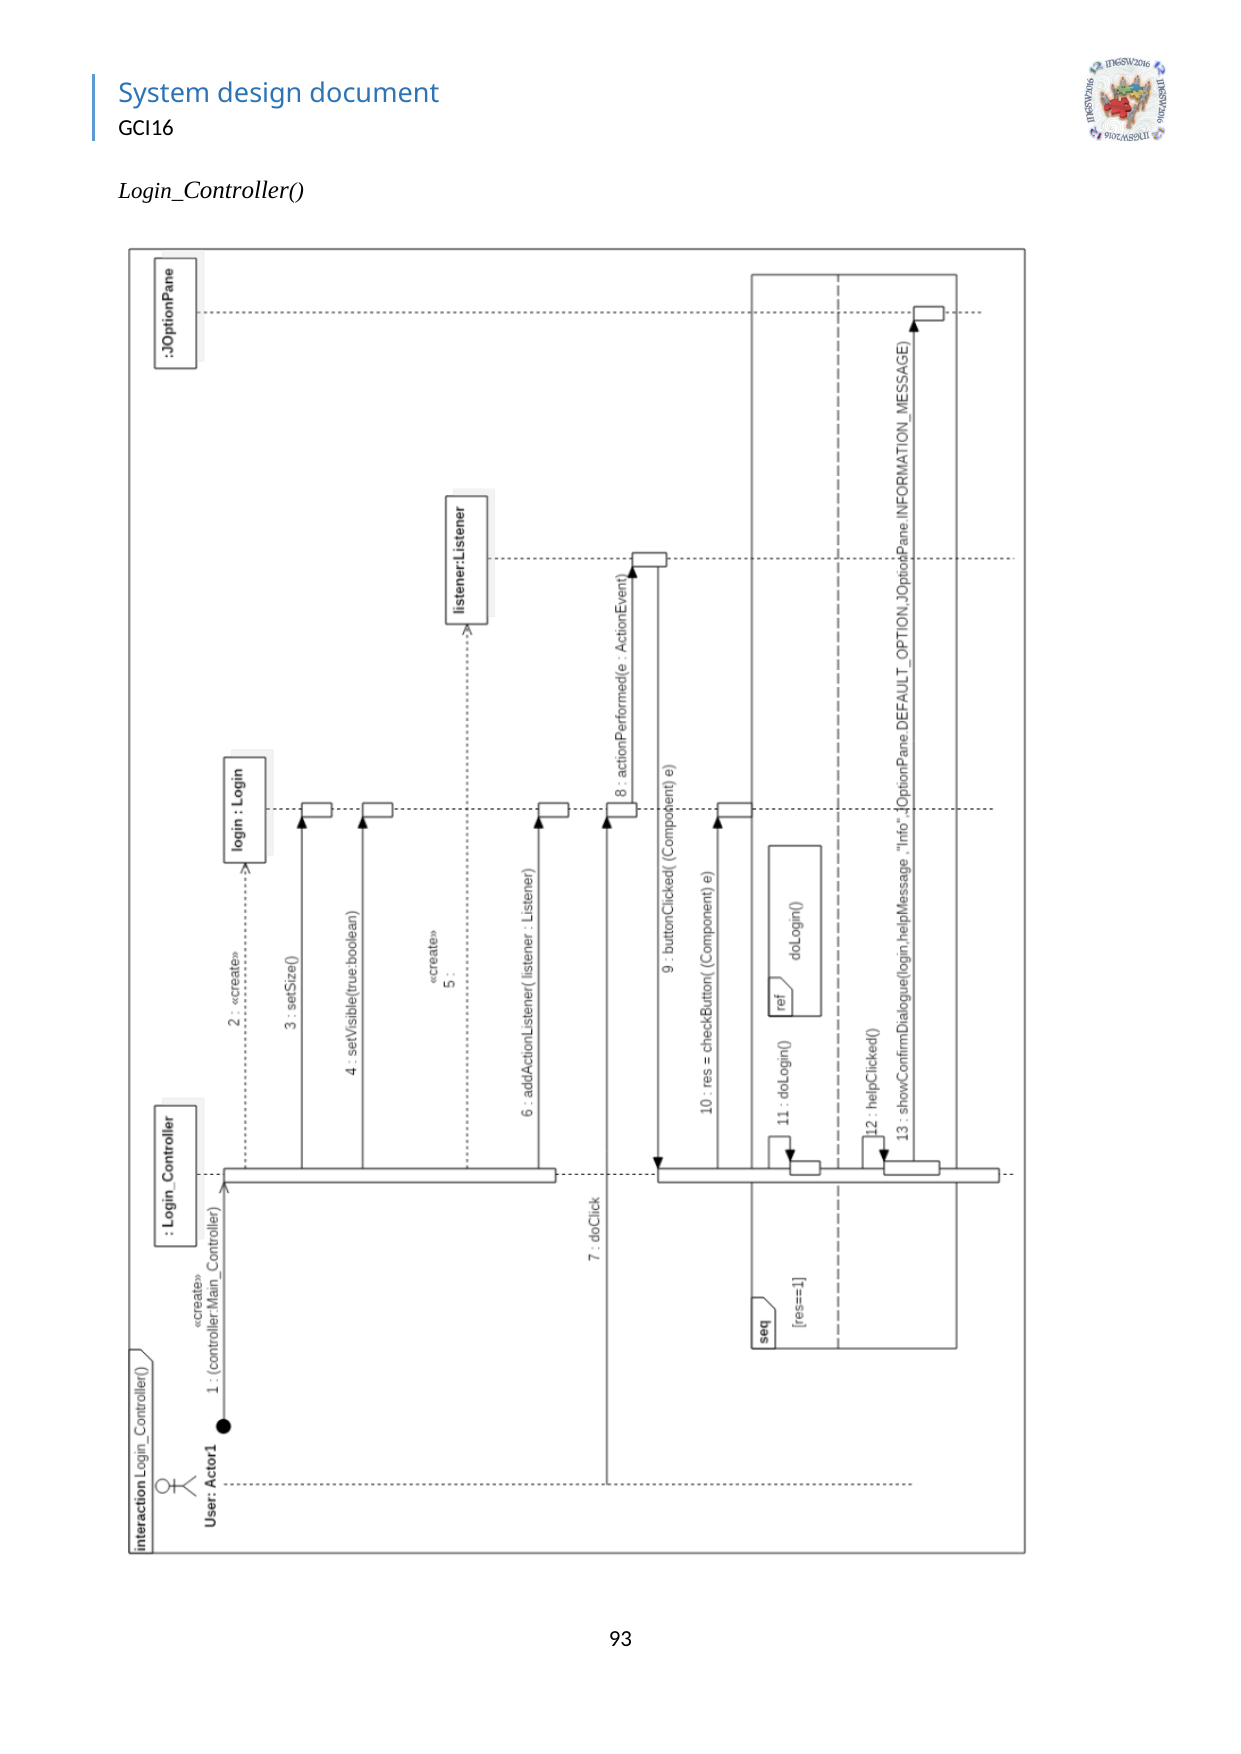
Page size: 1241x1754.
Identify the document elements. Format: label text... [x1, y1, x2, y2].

picture [1076, 55, 1171, 149]
picture [120, 208, 1067, 1563]
subtitle Login_Controller() [118, 175, 1122, 203]
